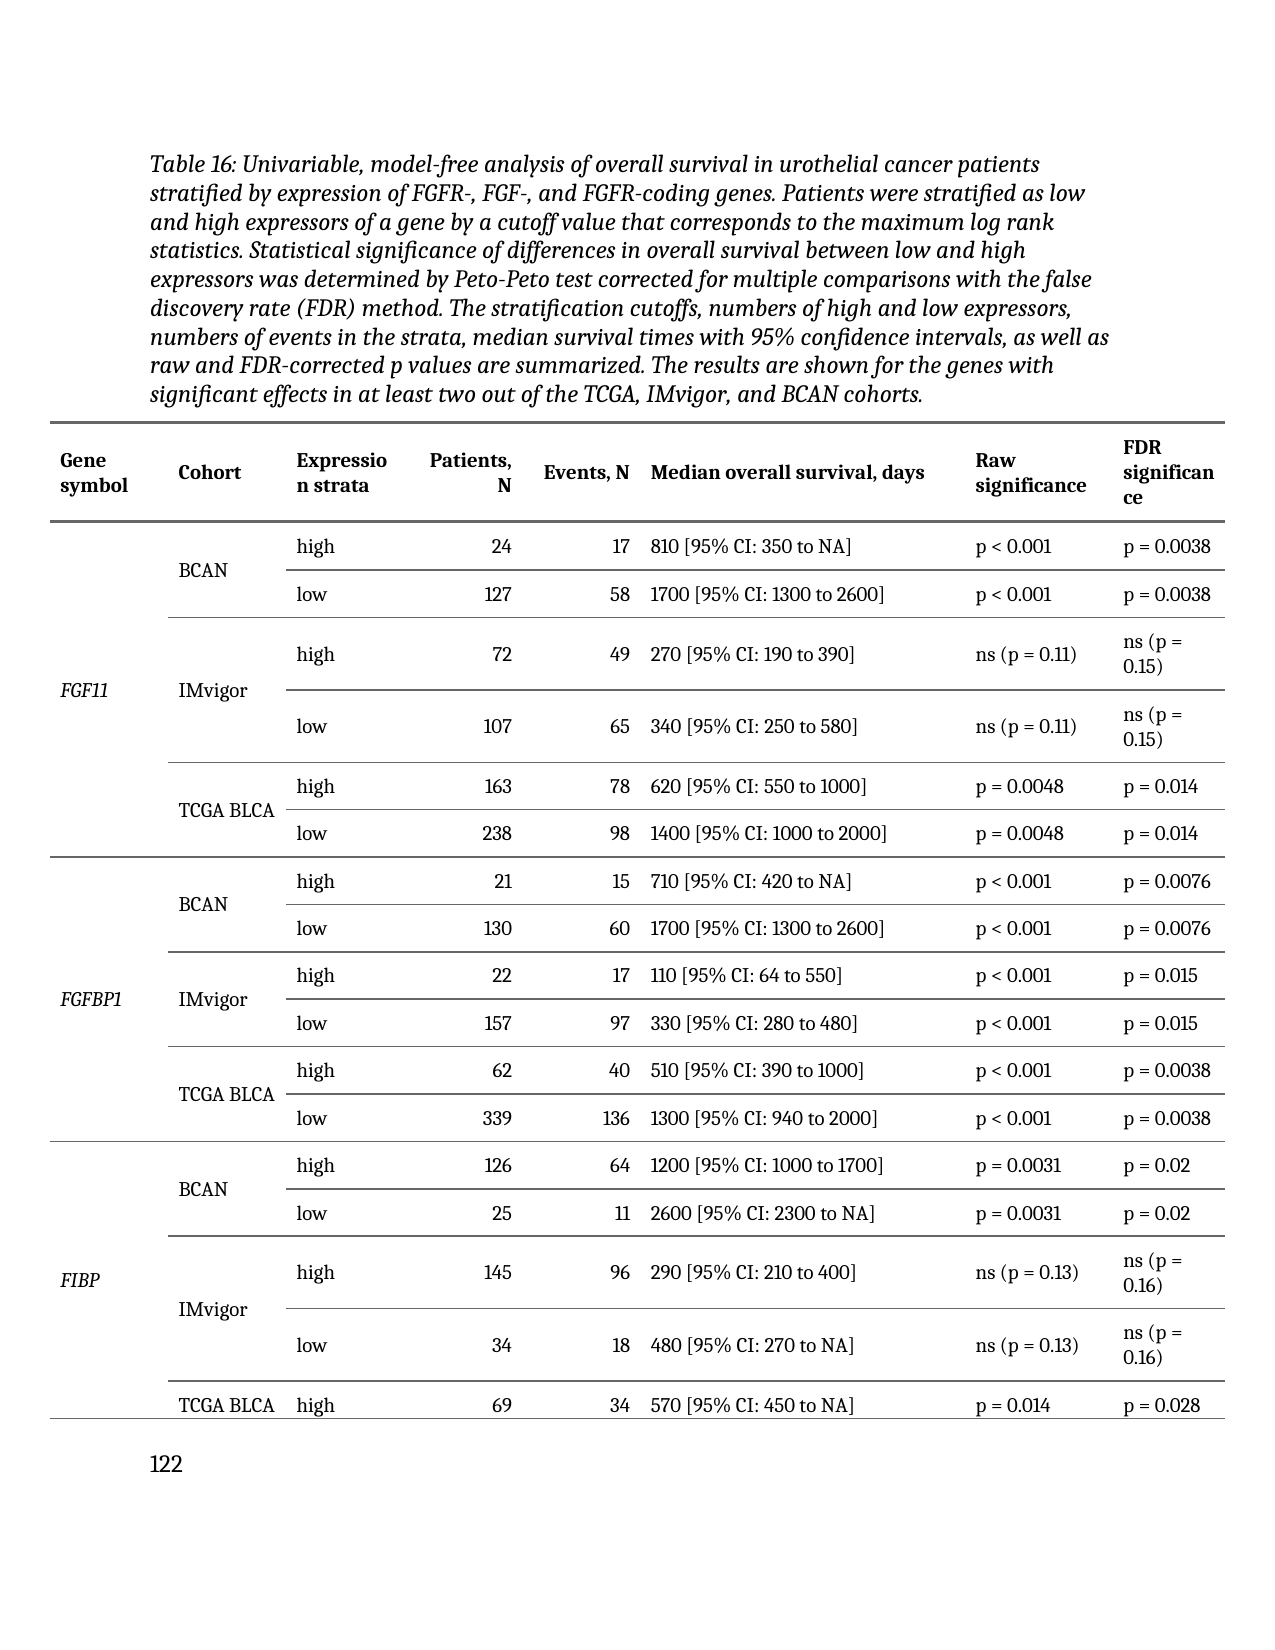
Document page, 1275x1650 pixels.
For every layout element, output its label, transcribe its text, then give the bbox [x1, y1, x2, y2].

table_cell ns (p = 0.15) [1113, 691, 1225, 761]
table_cell 620 [95% CI: 550 to 1000] [640, 763, 965, 809]
table_cell 69 [404, 1382, 522, 1418]
table_cell 238 [404, 810, 522, 856]
table_header Raw significance [965, 424, 1113, 520]
table_cell p = 0.0031 [965, 1142, 1113, 1188]
table_cell ns (p = 0.13) [965, 1309, 1113, 1380]
table_cell p = 0.0076 [1113, 858, 1225, 903]
table_cell BCAN [168, 1142, 286, 1235]
table_cell low [286, 1309, 404, 1380]
table_cell ns (p = 0.16) [1113, 1309, 1225, 1380]
table_cell p = 0.014 [1113, 810, 1225, 856]
table_cell p = 0.02 [1113, 1142, 1225, 1188]
table_cell low [286, 905, 404, 951]
table_cell 11 [522, 1190, 640, 1235]
table_cell p = 0.0038 [1113, 523, 1225, 569]
table_cell 570 [95% CI: 450 to NA] [640, 1382, 965, 1418]
table_cell p < 0.001 [965, 1047, 1113, 1093]
table_header Patients, N [404, 424, 522, 520]
table_cell 163 [404, 763, 522, 809]
table_cell 17 [522, 523, 640, 569]
table_cell 98 [522, 810, 640, 856]
table_cell low [286, 691, 404, 761]
table_cell p < 0.001 [965, 1095, 1113, 1141]
table_cell 290 [95% CI: 210 to 400] [640, 1237, 965, 1308]
table_cell 97 [522, 1000, 640, 1046]
table_cell p = 0.015 [1113, 953, 1225, 998]
table_cell TCGA BLCA [168, 1382, 286, 1418]
table_cell p = 0.0038 [1113, 1047, 1225, 1093]
table_cell 110 [95% CI: 64 to 550] [640, 953, 965, 998]
table_cell 330 [95% CI: 280 to 480] [640, 1000, 965, 1046]
table_cell 72 [404, 618, 522, 689]
table_cell 58 [522, 571, 640, 617]
table_cell p = 0.0048 [965, 763, 1113, 809]
table_cell 1200 [95% CI: 1000 to 1700] [640, 1142, 965, 1188]
table_cell 96 [522, 1237, 640, 1308]
table_cell 136 [522, 1095, 640, 1141]
table_cell 130 [404, 905, 522, 951]
table_cell ns (p = 0.16) [1113, 1237, 1225, 1308]
table_cell 17 [522, 953, 640, 998]
table_cell p < 0.001 [965, 523, 1113, 569]
table_cell low [286, 1000, 404, 1046]
table_cell 62 [404, 1047, 522, 1093]
table_cell BCAN [168, 858, 286, 951]
table_cell low [286, 1095, 404, 1141]
table_cell 480 [95% CI: 270 to NA] [640, 1309, 965, 1380]
table_cell TCGA BLCA [168, 763, 286, 856]
table_cell p = 0.02 [1113, 1190, 1225, 1235]
table_cell 40 [522, 1047, 640, 1093]
table_cell p = 0.014 [1113, 763, 1225, 809]
table_header Cohort [168, 424, 286, 520]
table_cell 270 [95% CI: 190 to 390] [640, 618, 965, 689]
table_cell 15 [522, 858, 640, 903]
table_cell 78 [522, 763, 640, 809]
table_cell IMvigor [168, 1237, 286, 1380]
table_cell 64 [522, 1142, 640, 1188]
table_cell 21 [404, 858, 522, 903]
table_cell p = 0.0038 [1113, 1095, 1225, 1141]
table_header FDR significance [1113, 424, 1225, 520]
table_cell high [286, 953, 404, 998]
table_cell 126 [404, 1142, 522, 1188]
table_cell 1400 [95% CI: 1000 to 2000] [640, 810, 965, 856]
table_cell 1300 [95% CI: 940 to 2000] [640, 1095, 965, 1141]
text Table 16: Univariable, model-free analysis of overall survival in urothelial cancer patients stratified by expression of FGFR-, FGF-, and FGFR-coding genes. Patients were stratified as low and high expressors of a gene by a cutoff value that corresponds to the maximum log rank statistics. Statistical significance of differences in overall survival between low and high expressors was determined by Peto-Peto test corrected for multiple comparisons with the false discovery rate (FDR) method. The stratification cutoffs, numbers of high and low expressors, numbers of events in the strata, median survival times with 95% confidence intervals, as well as raw and FDR-corrected p values are summarized. The results are shown for the genes with significant effects in at least two out of the TCGA, IMvigor, and BCAN cohorts. [150, 150, 1125, 409]
table_cell 2600 [95% CI: 2300 to NA] [640, 1190, 965, 1235]
table_cell 510 [95% CI: 390 to 1000] [640, 1047, 965, 1093]
table_cell 810 [95% CI: 350 to NA] [640, 523, 965, 569]
table_cell 60 [522, 905, 640, 951]
table_header Gene symbol [50, 424, 168, 520]
table_cell FGF11 [50, 523, 168, 856]
table_header Median overall survival, days [640, 424, 965, 520]
table_cell 340 [95% CI: 250 to 580] [640, 691, 965, 761]
table_cell 65 [522, 691, 640, 761]
table_cell high [286, 1237, 404, 1308]
table_cell 22 [404, 953, 522, 998]
table_cell p = 0.028 [1113, 1382, 1225, 1418]
table_cell p = 0.014 [965, 1382, 1113, 1418]
table_cell IMvigor [168, 953, 286, 1046]
table_cell high [286, 1382, 404, 1418]
table_cell high [286, 523, 404, 569]
table_cell 339 [404, 1095, 522, 1141]
table_cell p = 0.0076 [1113, 905, 1225, 951]
table_cell 24 [404, 523, 522, 569]
table_cell ns (p = 0.15) [1113, 618, 1225, 689]
table_cell 145 [404, 1237, 522, 1308]
table_cell high [286, 1047, 404, 1093]
table_cell p < 0.001 [965, 571, 1113, 617]
table_cell 710 [95% CI: 420 to NA] [640, 858, 965, 903]
table_header Events, N [522, 424, 640, 520]
table_cell 49 [522, 618, 640, 689]
table_cell p < 0.001 [965, 905, 1113, 951]
table_cell 127 [404, 571, 522, 617]
table_cell 34 [522, 1382, 640, 1418]
table_header Expression strata [286, 424, 404, 520]
table_cell p = 0.015 [1113, 1000, 1225, 1046]
table_cell p < 0.001 [965, 858, 1113, 903]
table_cell low [286, 810, 404, 856]
table_cell p < 0.001 [965, 1000, 1113, 1046]
table_cell 107 [404, 691, 522, 761]
table_cell p < 0.001 [965, 953, 1113, 998]
table_cell 34 [404, 1309, 522, 1380]
table_cell FIBP [50, 1142, 168, 1418]
table_cell FGFBP1 [50, 858, 168, 1141]
table_cell 157 [404, 1000, 522, 1046]
table_cell high [286, 1142, 404, 1188]
table_cell high [286, 858, 404, 903]
table_cell ns (p = 0.11) [965, 691, 1113, 761]
table_cell low [286, 571, 404, 617]
table_cell p = 0.0038 [1113, 571, 1225, 617]
table_cell p = 0.0031 [965, 1190, 1113, 1235]
table_cell 25 [404, 1190, 522, 1235]
table_cell TCGA BLCA [168, 1047, 286, 1141]
table_cell high [286, 618, 404, 689]
table_cell p = 0.0048 [965, 810, 1113, 856]
table_cell IMvigor [168, 618, 286, 761]
table_cell BCAN [168, 523, 286, 617]
table_cell low [286, 1190, 404, 1235]
table_cell 18 [522, 1309, 640, 1380]
table_cell ns (p = 0.11) [965, 618, 1113, 689]
table_cell 1700 [95% CI: 1300 to 2600] [640, 571, 965, 617]
table_cell ns (p = 0.13) [965, 1237, 1113, 1308]
table_cell high [286, 763, 404, 809]
table_cell 1700 [95% CI: 1300 to 2600] [640, 905, 965, 951]
